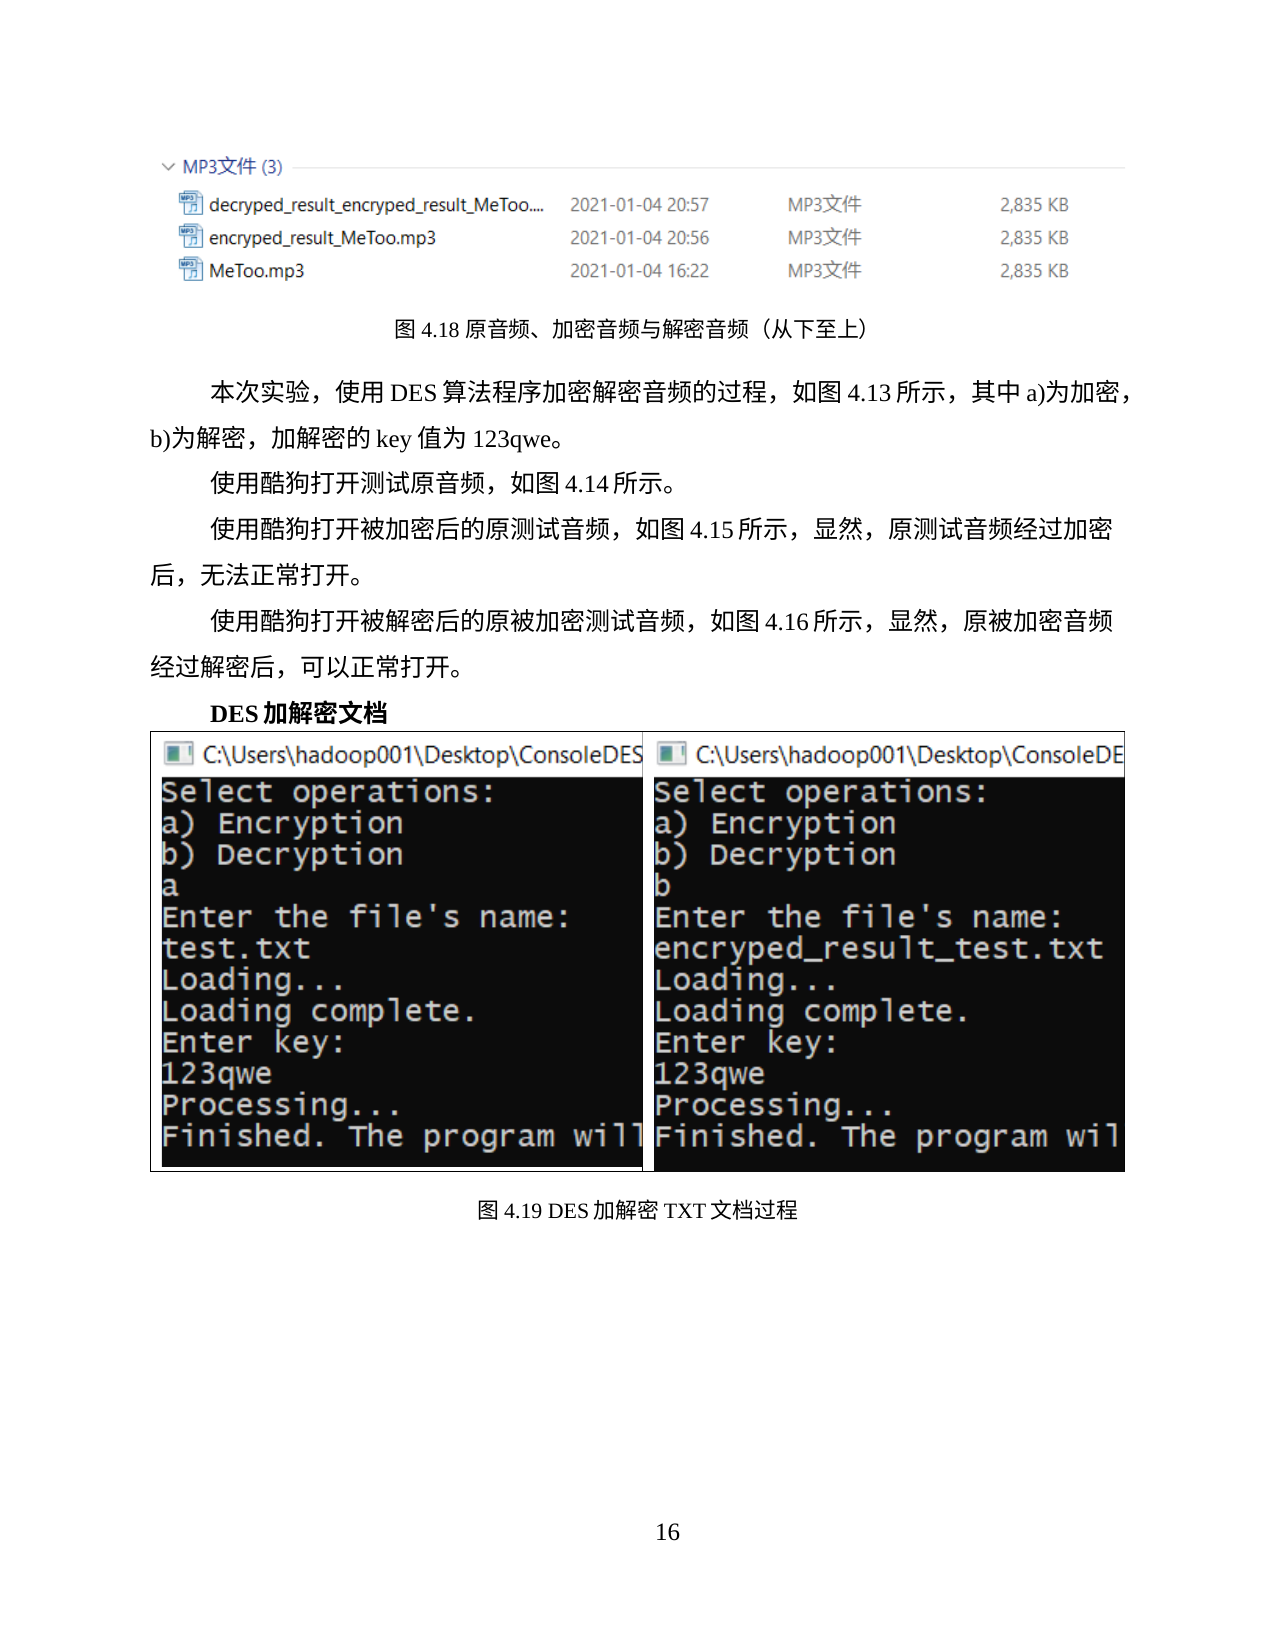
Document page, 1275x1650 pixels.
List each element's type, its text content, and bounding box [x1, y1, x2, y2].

text 使用酷狗打开测试原音频，如图4.14所示。 [150, 456, 1125, 502]
picture [654, 732, 1125, 1172]
text 使用酷狗打开被加密后的原测试音频，如图4.15所示，显然，原测试音频经过加密后，无法正常打开。 [150, 502, 1125, 594]
picture [150, 150, 1125, 292]
table_header [151, 732, 642, 1171]
text 本次实验，使用DES算法程序加密解密音频的过程，如图4.13所示，其中a)为加密，b)为解密，加解密的key值为123qwe。 [150, 364, 1125, 456]
text 使用酷狗打开被解密后的原被加密测试音频，如图4.16所示，显然，原被加密音频经过解密后，可以正常打开。 [150, 594, 1125, 685]
text DES加解密文档 [150, 685, 1125, 731]
picture [161, 732, 643, 1167]
table_header [643, 732, 654, 1171]
